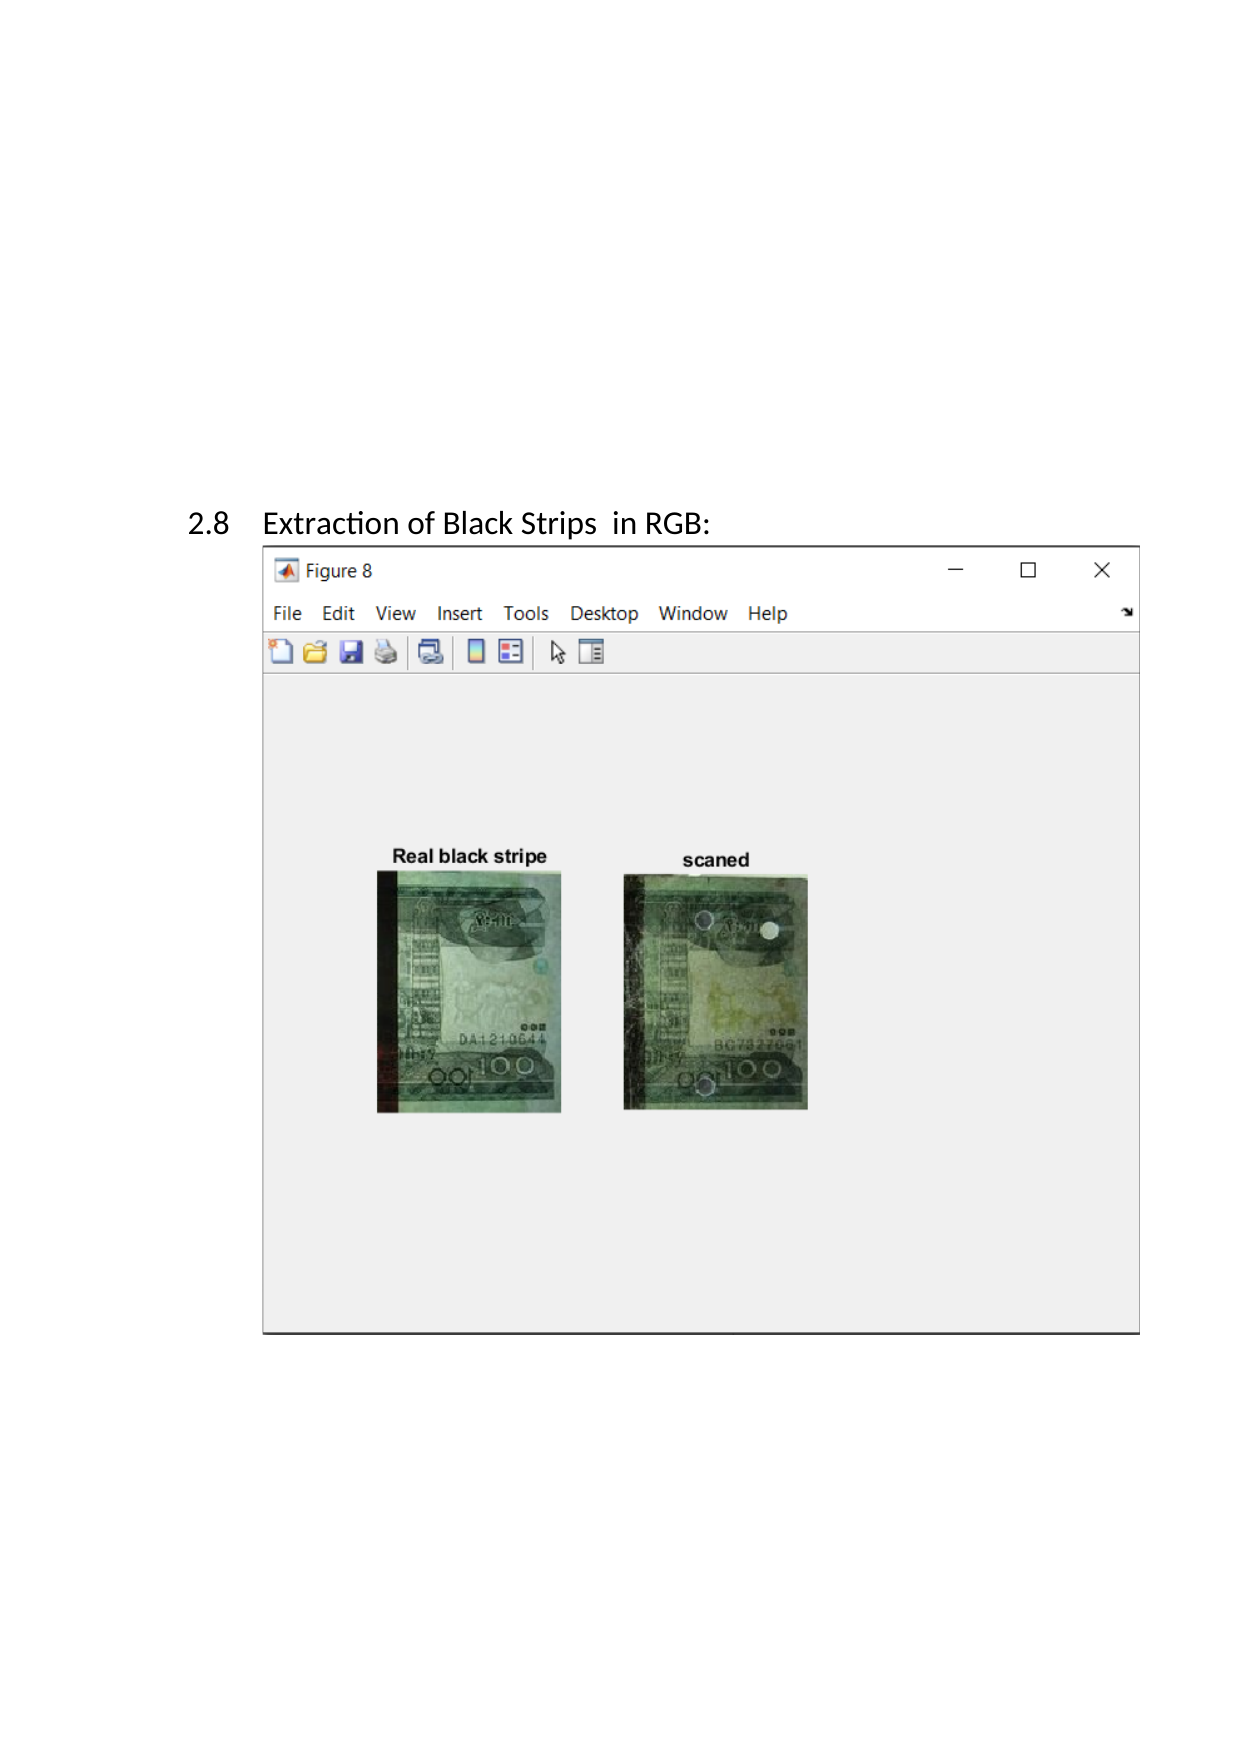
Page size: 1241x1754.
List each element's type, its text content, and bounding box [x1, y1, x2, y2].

picture [262, 545, 1140, 1335]
list Extraction of Black Strips in RGB: [187, 502, 1090, 542]
